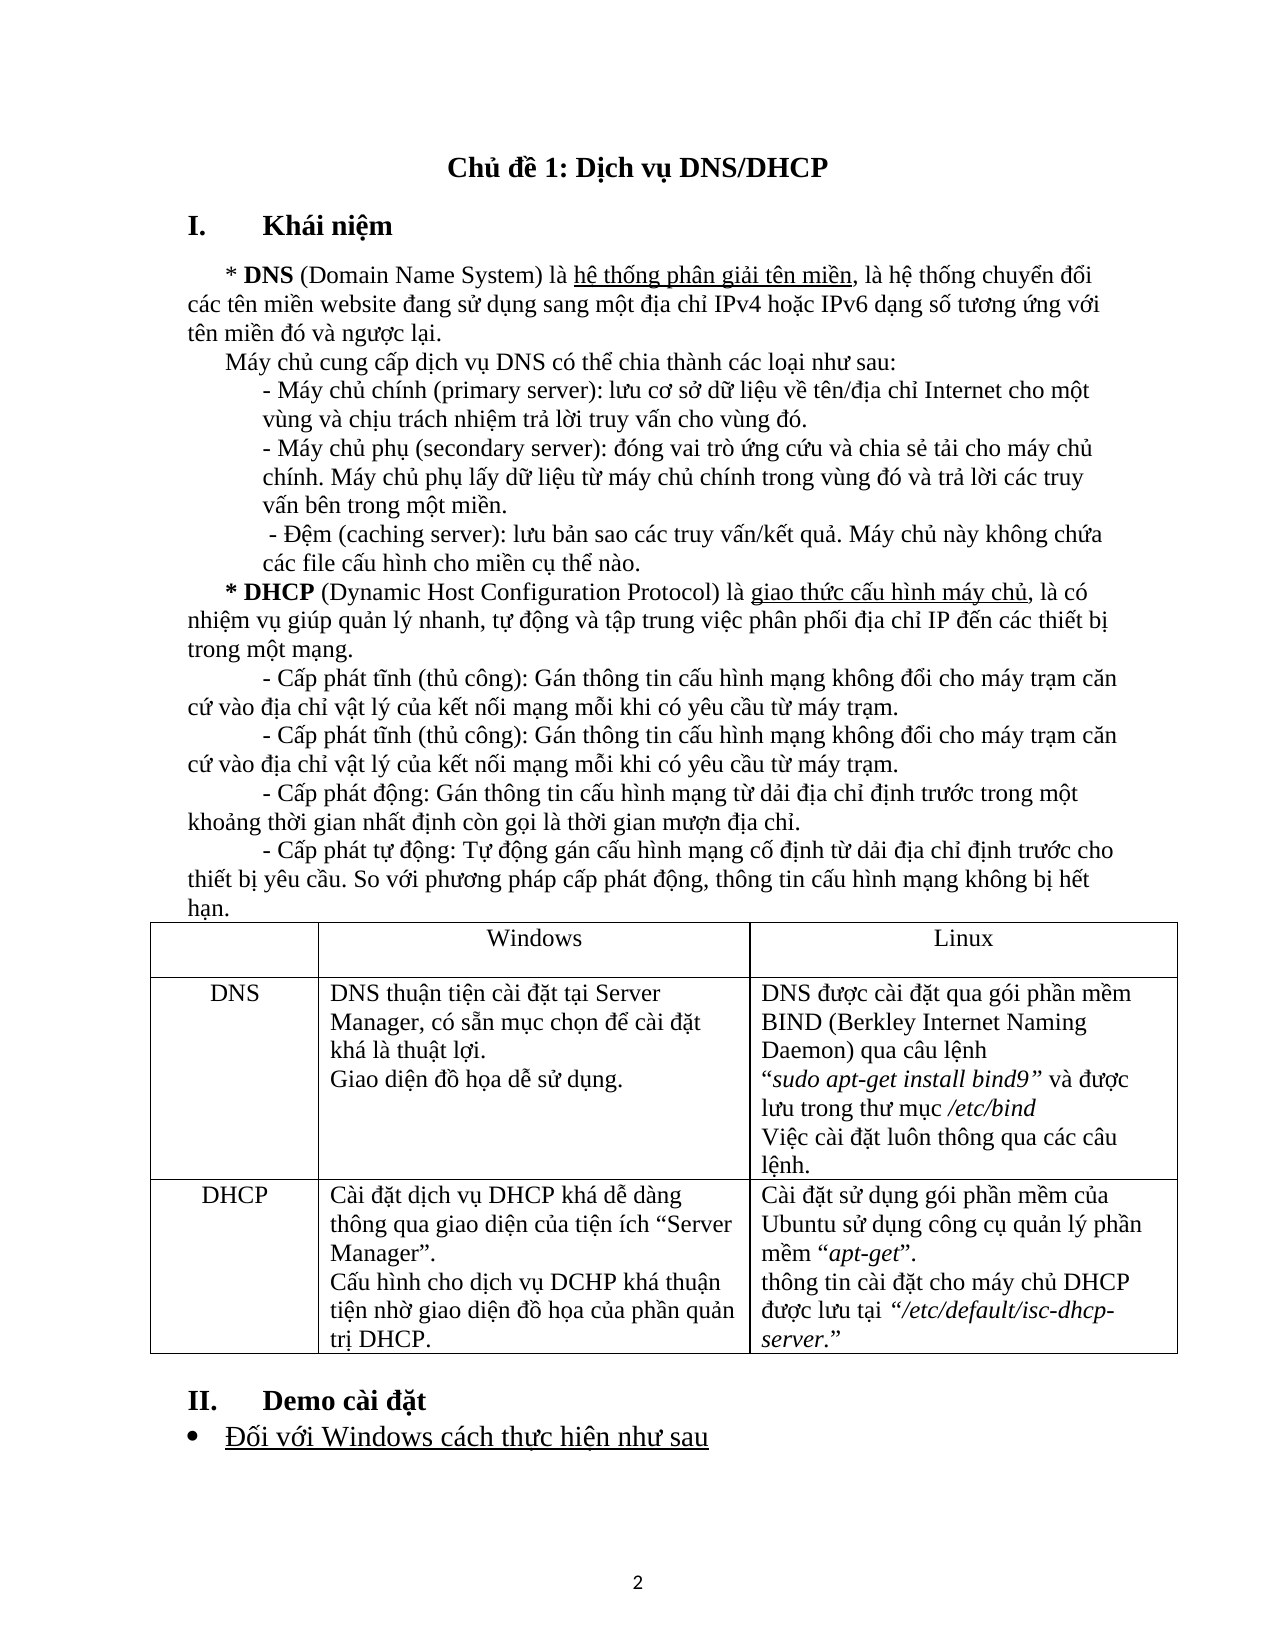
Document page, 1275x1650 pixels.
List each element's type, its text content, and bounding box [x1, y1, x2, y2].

table_cell DNS [151, 978, 318, 1179]
text - Cấp phát tự động: Tự động gán cấu hình mạng cố định từ dải địa chỉ định trước cho thiết bị yêu cầu. So với phương pháp cấp phát động, thông tin cấu hình mạng không bị hết hạn. [187, 835, 1125, 922]
list Demo cài đặt [187, 1383, 1125, 1416]
table_cell Cài đặt sử dụng gói phần mềm của Ubuntu sử dụng công cụ quản lý phần mềm “apt-get”. thông tin cài đặt cho máy chủ DHCP được lưu tại “/etc/default/isc-dhcp-server.” [751, 1180, 1177, 1353]
text - Cấp phát tĩnh (thủ công): Gán thông tin cấu hình mạng không đổi cho máy trạm căn cứ vào địa chỉ vật lý của kết nối mạng mỗi khi có yêu cầu từ máy trạm. [187, 663, 1125, 720]
list Khái niệm [187, 208, 1125, 241]
list Đối với Windows cách thực hiện như sau [187, 1419, 1125, 1452]
text - Đệm (caching server): lưu bản sao các truy vấn/kết quả. Máy chủ này không chứa các file cấu hình cho miền cụ thể nào. [262, 519, 1125, 577]
text * DHCP (Dynamic Host Configuration Protocol) là giao thức cấu hình máy chủ, là có nhiệm vụ giúp quản lý nhanh, tự động và tập trung việc phân phối địa chỉ IP đến các thiết bị trong một mạng. [187, 577, 1125, 663]
text Chủ đề 1: Dịch vụ DNS/DHCP [150, 150, 1125, 183]
text - Cấp phát tĩnh (thủ công): Gán thông tin cấu hình mạng không đổi cho máy trạm căn cứ vào địa chỉ vật lý của kết nối mạng mỗi khi có yêu cầu từ máy trạm. [187, 720, 1125, 778]
text - Máy chủ chính (primary server): lưu cơ sở dữ liệu về tên/địa chỉ Internet cho một vùng và chịu trách nhiệm trả lời truy vấn cho vùng đó. [262, 375, 1125, 433]
text - Máy chủ phụ (secondary server): đóng vai trò ứng cứu và chia sẻ tải cho máy chủ chính. Máy chủ phụ lấy dữ liệu từ máy chủ chính trong vùng đó và trả lời các truy vấn bên trong một miền. [262, 433, 1125, 519]
table_cell DNS thuận tiện cài đặt tại Server Manager, có sẵn mục chọn để cài đặt khá là thuật lợi. Giao diện đồ họa dễ sử dụng. [319, 978, 749, 1179]
text * DNS (Domain Name System) là hệ thống phân giải tên miền, là hệ thống chuyển đổi các tên miền website đang sử dụng sang một địa chỉ IPv4 hoặc IPv6 dạng số tương ứng với tên miền đó và ngược lại. [187, 260, 1125, 347]
text - Cấp phát động: Gán thông tin cấu hình mạng từ dải địa chỉ định trước trong một khoảng thời gian nhất định còn gọi là thời gian mượn địa chỉ. [187, 778, 1125, 835]
table_header Windows [319, 923, 749, 977]
table_cell DHCP [151, 1180, 318, 1353]
text Máy chủ cung cấp dịch vụ DNS có thể chia thành các loại như sau: [187, 347, 1125, 375]
table_header [151, 923, 318, 977]
table_cell Cài đặt dịch vụ DHCP khá dễ dàng thông qua giao diện của tiện ích “Server Manager”. Cấu hình cho dịch vụ DCHP khá thuận tiện nhờ giao diện đồ họa của phần quản trị DHCP. [319, 1180, 749, 1353]
table_cell DNS được cài đặt qua gói phần mềm BIND (Berkley Internet Naming Daemon) qua câu lệnh “sudo apt-get install bind9” và được lưu trong thư mục /etc/bind Việc cài đặt luôn thông qua các câu lệnh. [751, 978, 1177, 1179]
table_header Linux [751, 923, 1177, 977]
